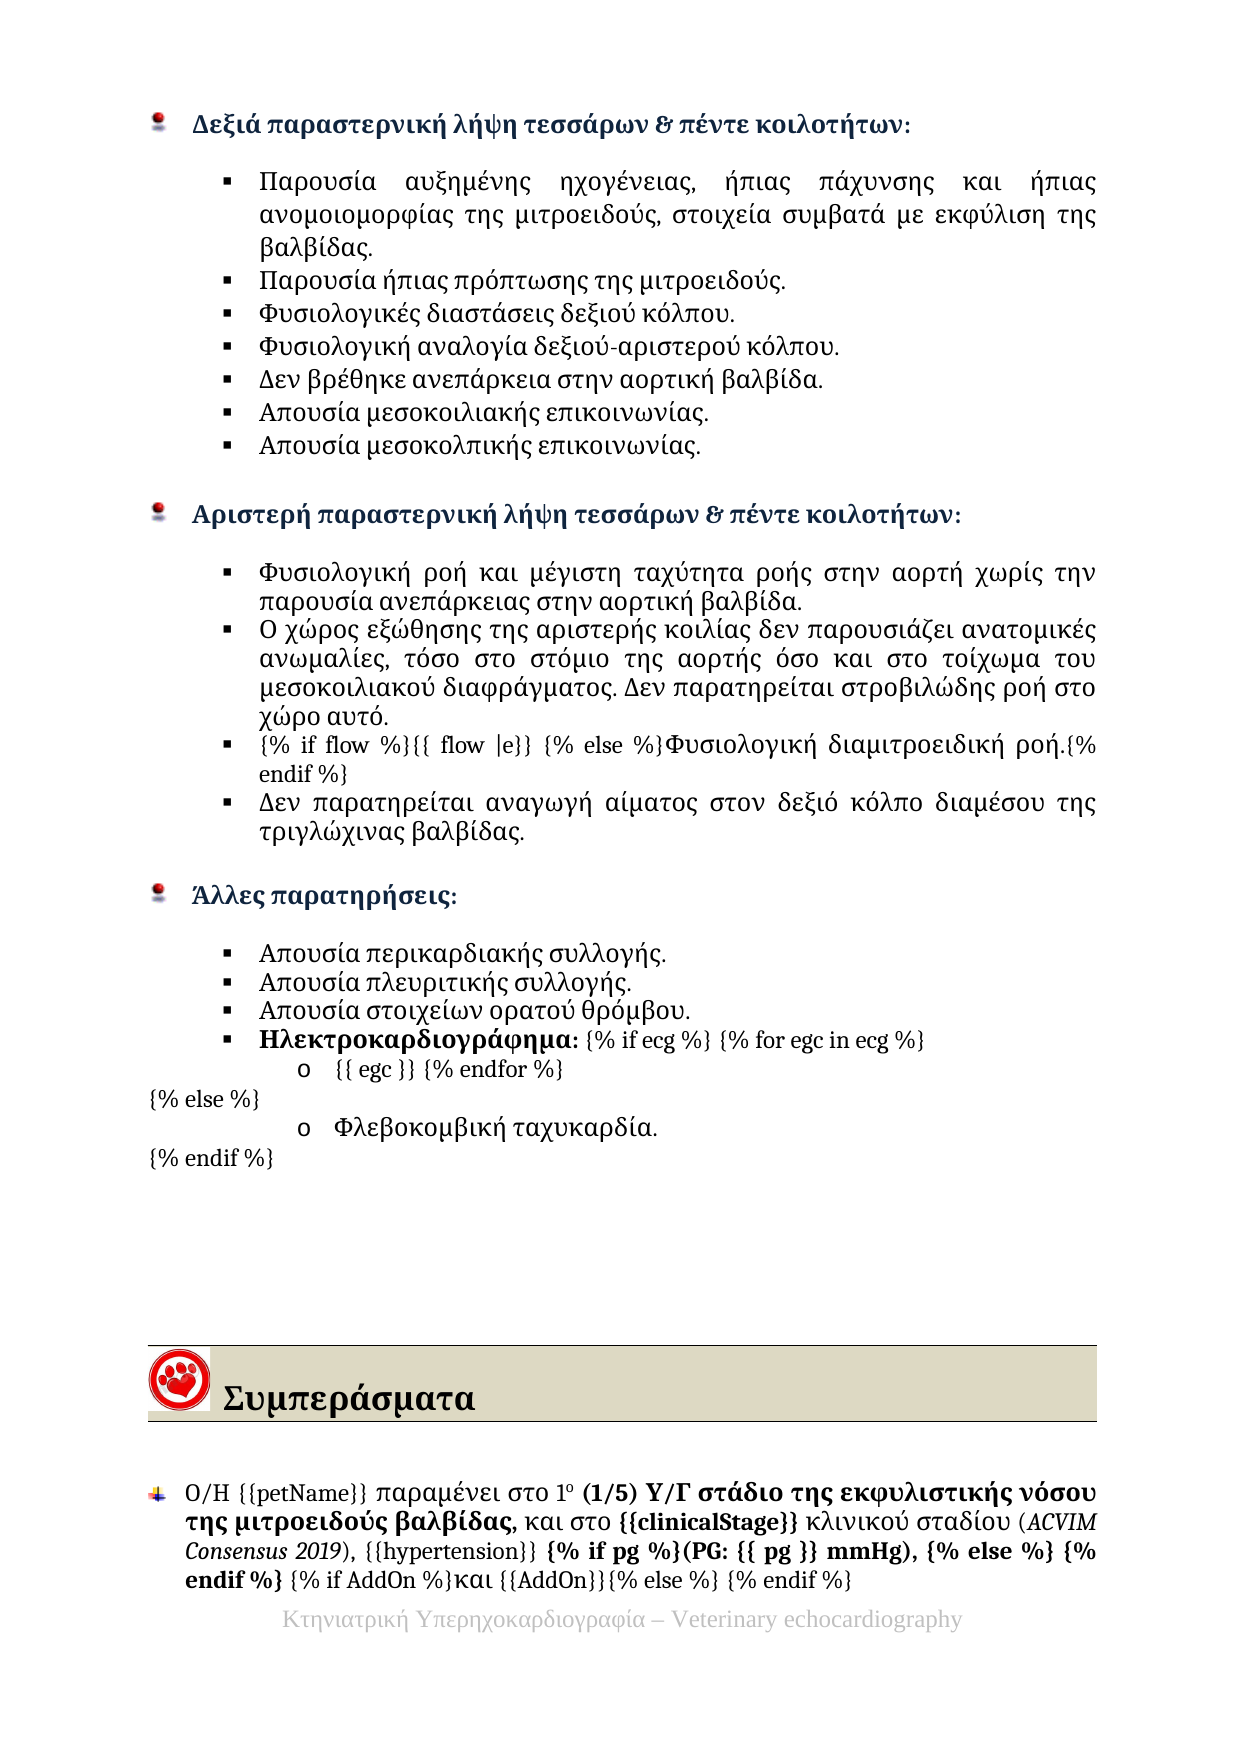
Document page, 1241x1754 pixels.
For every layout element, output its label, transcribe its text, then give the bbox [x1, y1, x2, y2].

list {% if flow %}{{ flow |e}} {% else %}Φυσιολογική διαμιτροειδική ροή.{% endif %} [221, 731, 1097, 789]
list {{ egc }} {% endfor %} [296, 1055, 1097, 1085]
list Απουσία πλευριτικής συλλογής. [221, 968, 1097, 997]
list Απουσία μεσοκολπικής επικοινωνίας. [221, 432, 1097, 461]
list Παρουσία αυξημένης ηχογένειας, ήπιας πάχυνσης και ήπιας ανομοιομορφίας της μιτροειδούς, στοιχεία συμβατά με εκφύλιση της βαλβίδας. [221, 168, 1097, 263]
list Απουσία στοιχείων ορατού θρόμβου. [221, 997, 1097, 1026]
picture [147, 103, 170, 134]
list Παρουσία ήπιας πρόπτωσης της μιτροειδούς. [221, 267, 1097, 296]
text {% else %} [148, 1085, 1097, 1113]
list Ηλεκτροκαρδιογράφημα: {% if ecg %} {% for egc in ecg %} [221, 1026, 1097, 1055]
list Ο χώρος εξώθησης της αριστερής κοιλίας δεν παρουσιάζει ανατομικές ανωμαλίες, τόσο στο στόμιο της αορτής όσο και στο τοίχωμα του μεσοκοιλιακού διαφράγματος. Δεν παρατηρείται στροβιλώδης ροή στο χώρο αυτό. [221, 616, 1097, 731]
list Απουσία περικαρδιακής συλλογής. [221, 940, 1097, 968]
list Φλεβοκομβική ταχυκαρδία. [296, 1113, 1097, 1143]
list Δεν παρατηρείται αναγωγή αίματος στον δεξιό κόλπο διαμέσου της τριγλώχινας βαλβίδας. [221, 789, 1097, 846]
list Φυσιολογικές διαστάσεις δεξιού κόλπου. [221, 300, 1097, 329]
list Δεν βρέθηκε ανεπάρκεια στην αορτική βαλβίδα. [221, 366, 1097, 395]
subtitle Συμπεράσματα [148, 1346, 1097, 1421]
text Άλλες παρατηρήσεις: [148, 875, 1097, 911]
list Φυσιολογική αναλογία δεξιού-αριστερού κόλπου. [221, 333, 1097, 362]
picture [148, 1485, 166, 1502]
list Απουσία μεσοκοιλιακής επικοινωνίας. [221, 399, 1097, 428]
list O/H {{petName}} παραμένει στο 1ο (1/5) Υ/Γ στάδιο της εκφυλιστικής νόσου της μιτροειδούς βαλβίδας, και στο {{clinicalStage}} κλινικού σταδίου (ACVIM Consensus 2019), {{hypertension}} {% if pg %}(PG: {{ pg }} mmHg), {% else %} {% endif %} {% if AddOn %}και {{AddOn}}{% else %} {% endif %} [148, 1479, 1097, 1594]
text {% endif %} [148, 1143, 1097, 1172]
text Αριστερή παραστερνική λήψη τεσσάρων & πέντε κοιλοτήτων: [148, 494, 1097, 530]
text Δεξιά παραστερνική λήψη τεσσάρων & πέντε κοιλοτήτων: [148, 103, 1097, 139]
picture [147, 494, 170, 524]
picture [147, 875, 170, 905]
list Φυσιολογική ροή και μέγιστη ταχύτητα ροής στην αορτή χωρίς την παρουσία ανεπάρκειας στην αορτική βαλβίδα. [221, 559, 1097, 616]
picture [147, 1347, 211, 1411]
